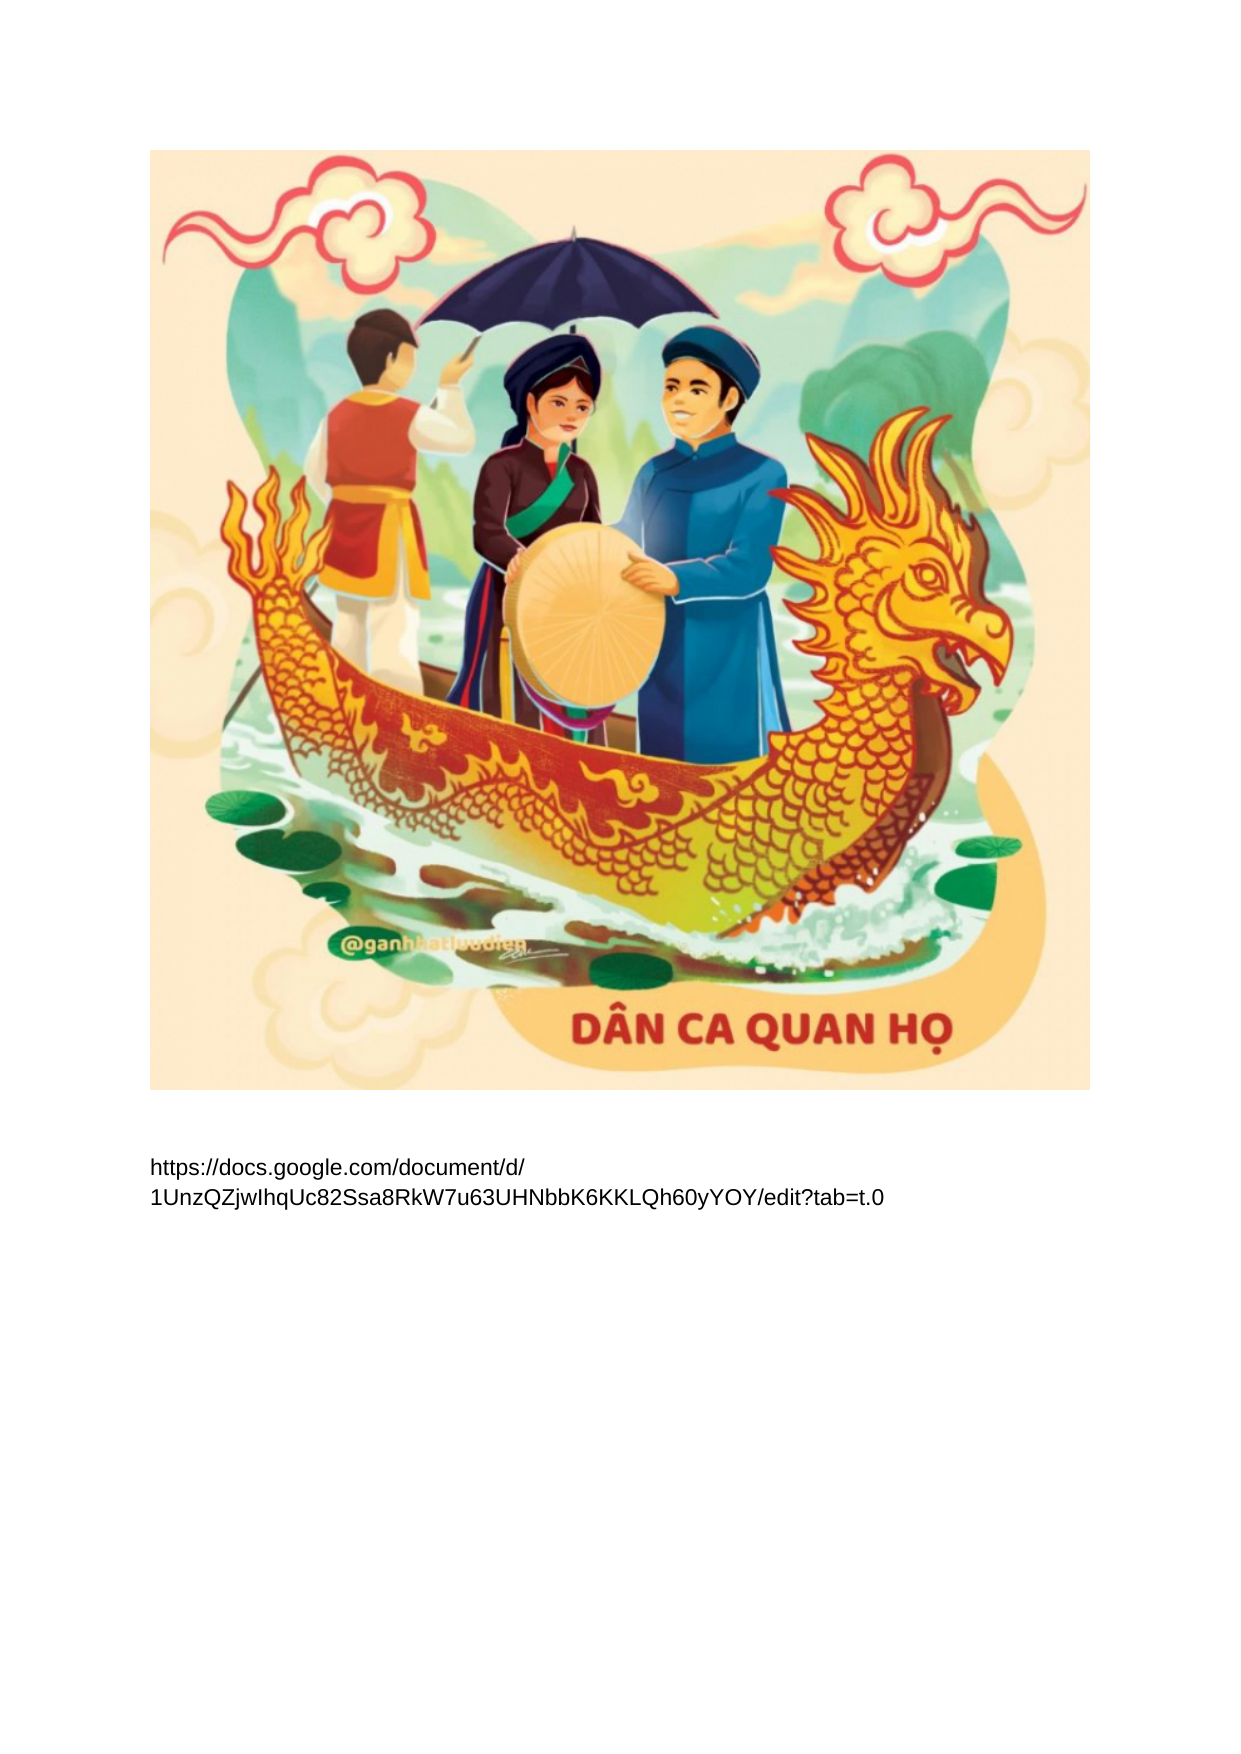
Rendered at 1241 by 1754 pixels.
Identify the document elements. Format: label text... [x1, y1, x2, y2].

text https://docs.google.com/document/d/1UnzQZjwIhqUc82Ssa8RkW7u63UHNbbK6KKLQh60yYOY/edit?tab=t.0 [150, 1154, 1090, 1210]
picture [150, 150, 1091, 1090]
